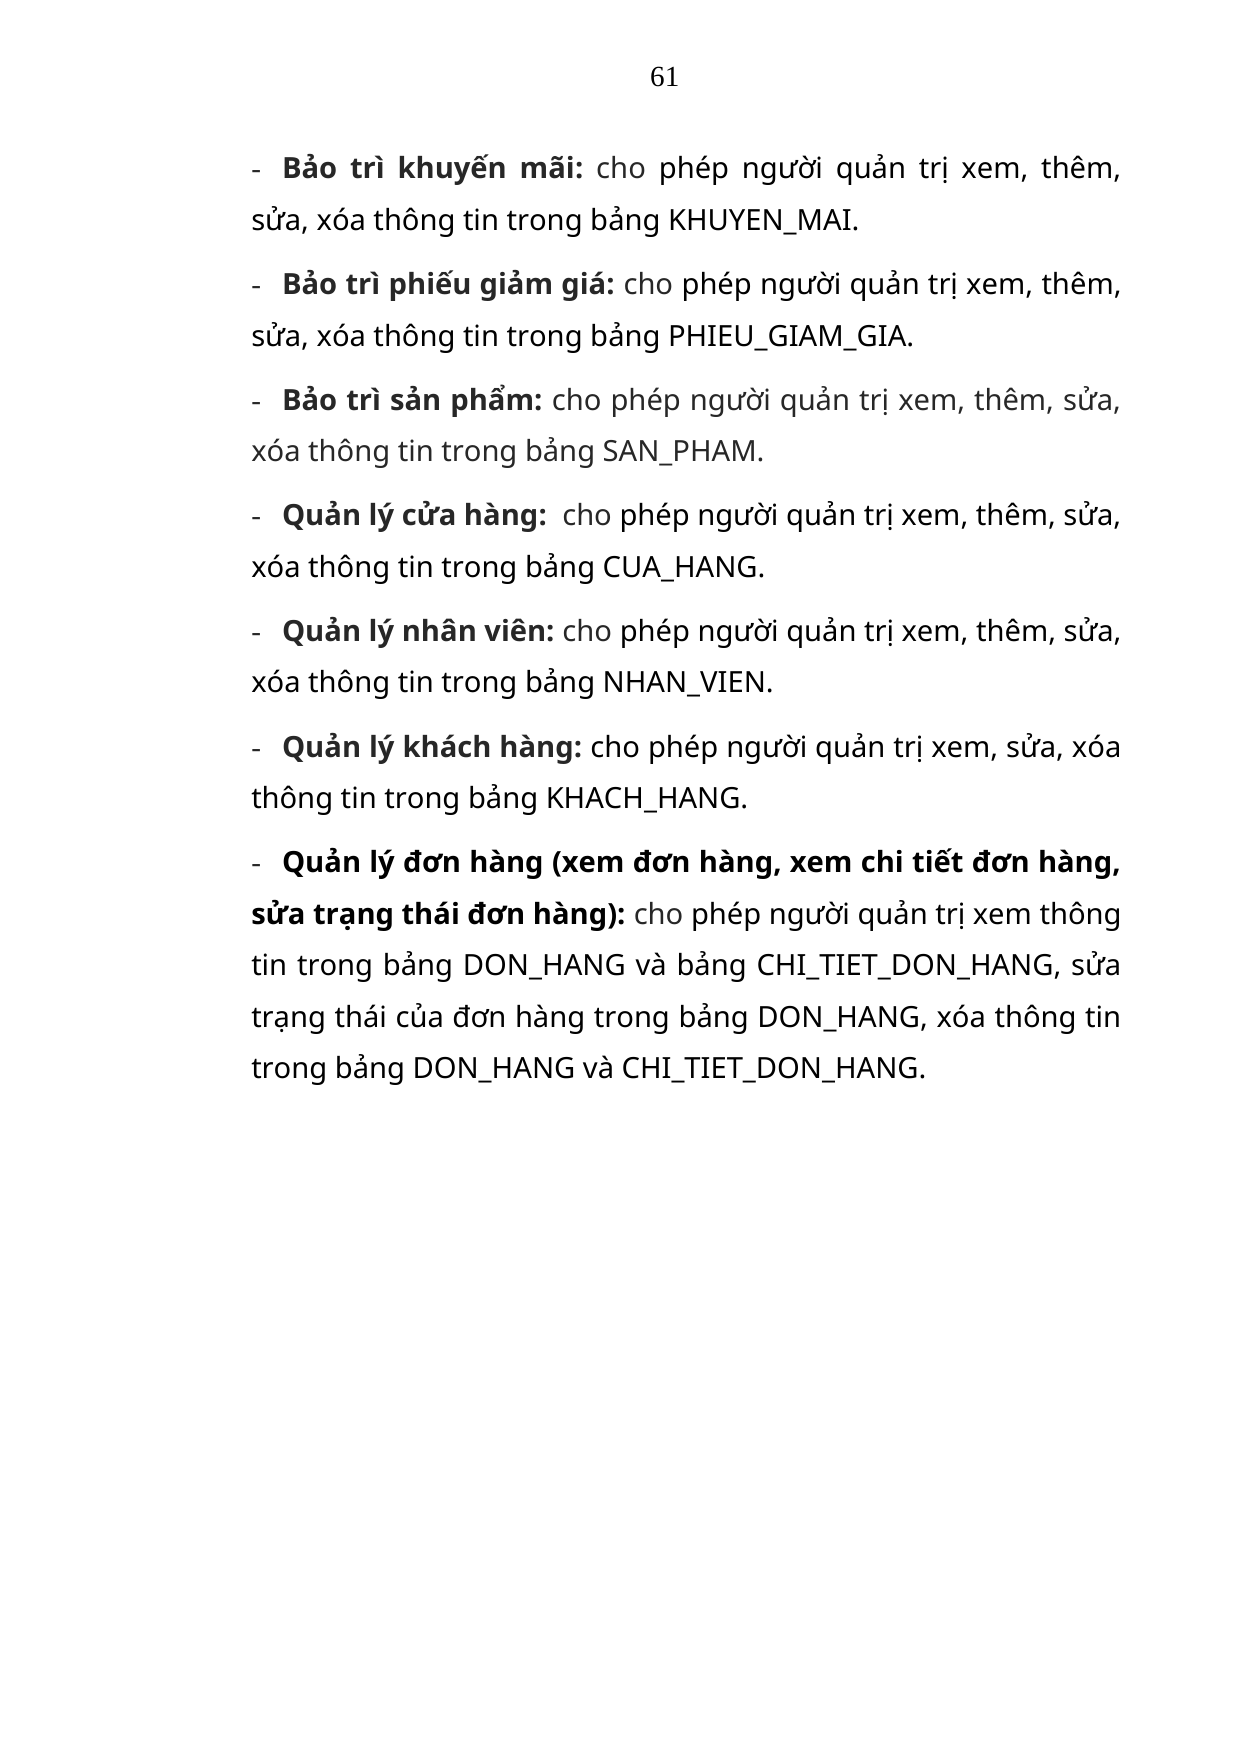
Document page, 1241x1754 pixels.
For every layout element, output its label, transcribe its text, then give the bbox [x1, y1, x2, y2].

text Quản lý cửa hàng: cho phép người quản trị xem, thêm, sửa, xóa thông tin trong bảng CUA_HANG. [251, 494, 1122, 586]
text Quản lý đơn hàng (xem đơn hàng, xem chi tiết đơn hàng, sửa trạng thái đơn hàng): cho phép người quản trị xem thông tin trong bảng DON_HANG và bảng CHI_TIET_DON_HANG, sửa trạng thái của đơn hàng trong bảng DON_HANG, xóa thông tin trong bảng DON_HANG và CHI_TIET_DON_HANG. [251, 841, 1122, 1087]
text Quản lý nhân viên: cho phép người quản trị xem, thêm, sửa, xóa thông tin trong bảng NHAN_VIEN. [251, 610, 1122, 701]
text Bảo trì phiếu giảm giá: cho phép người quản trị xem, thêm, sửa, xóa thông tin trong bảng PHIEU_GIAM_GIA. [251, 263, 1122, 354]
text Bảo trì sản phẩm: cho phép người quản trị xem, thêm, sửa, xóa thông tin trong bảng SAN_PHAM. [251, 379, 1122, 470]
text Bảo trì khuyến mãi: cho phép người quản trị xem, thêm, sửa, xóa thông tin trong bảng KHUYEN_MAI. [251, 148, 1122, 239]
text Quản lý khách hàng: cho phép người quản trị xem, sửa, xóa thông tin trong bảng KHACH_HANG. [251, 726, 1122, 817]
